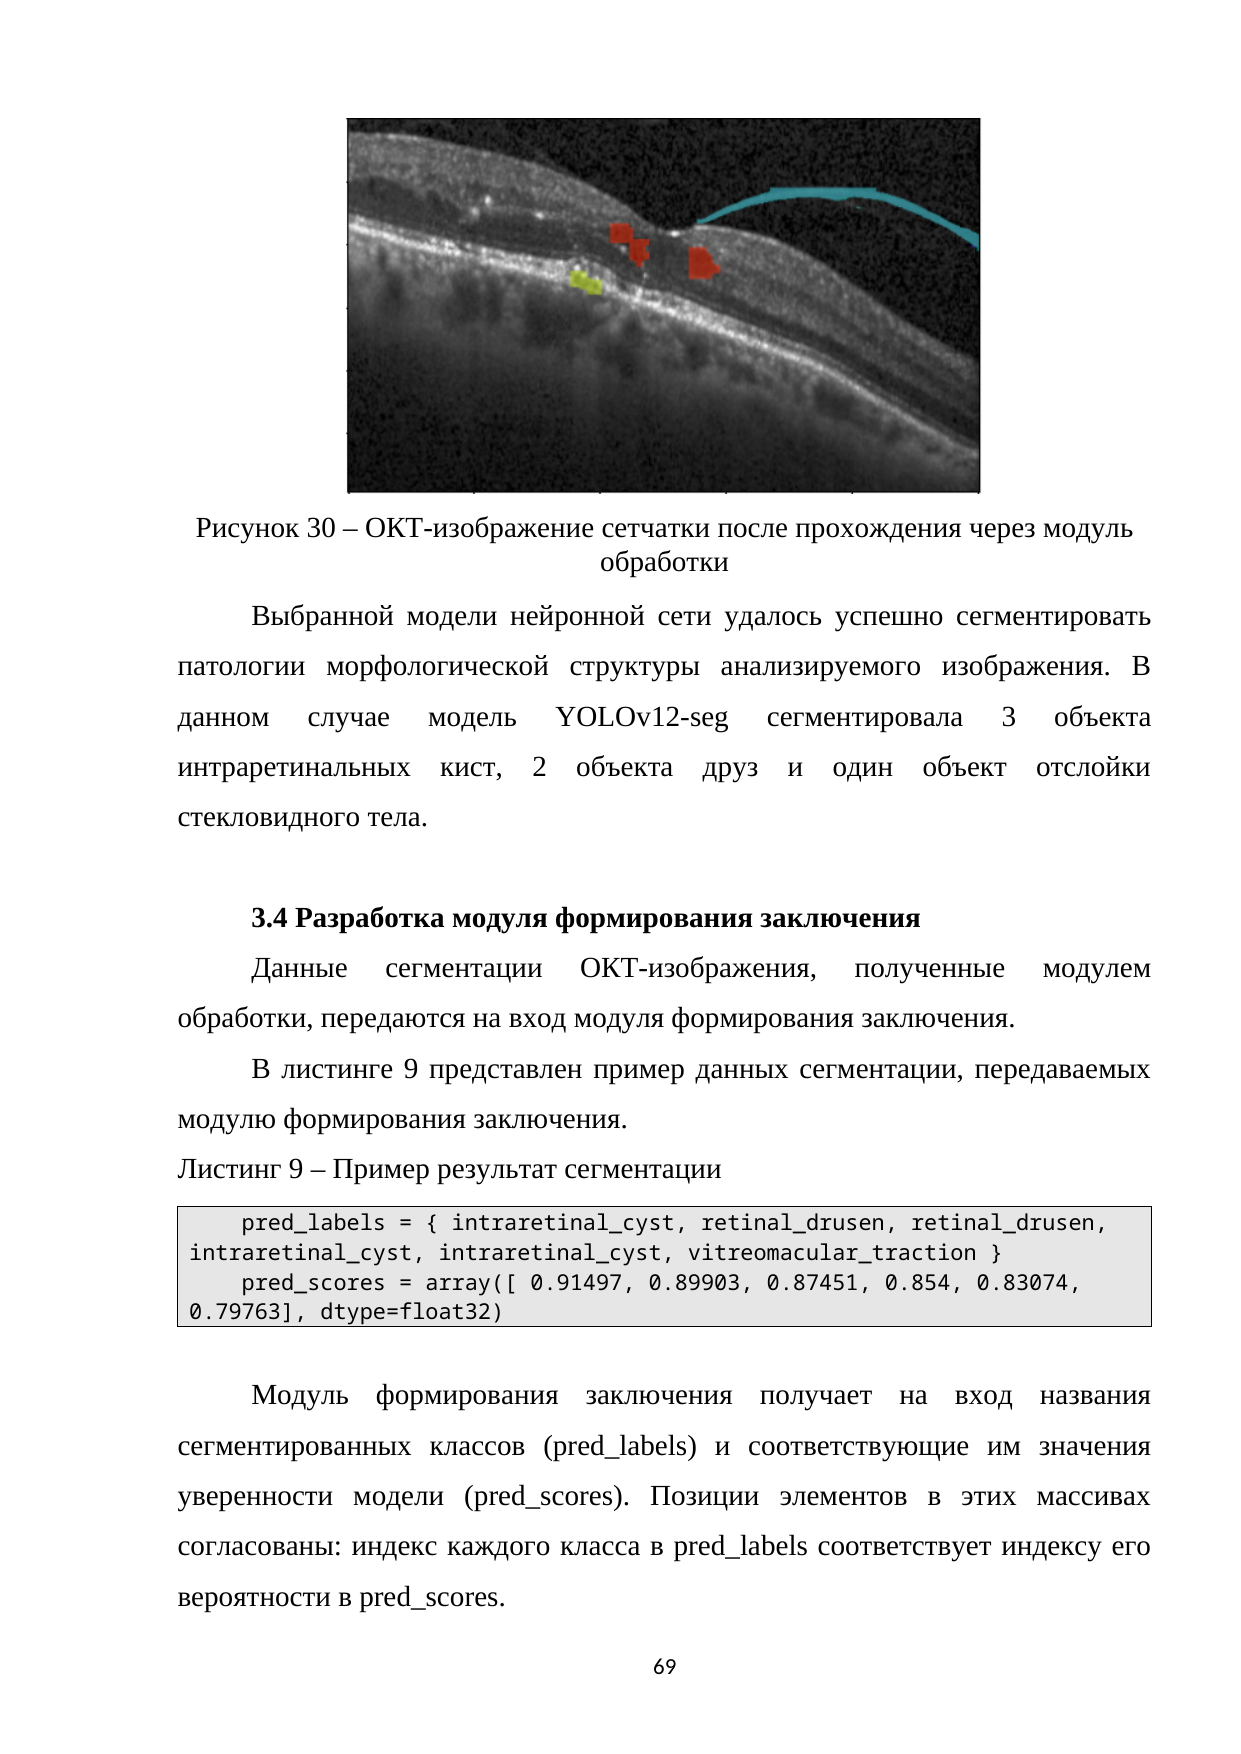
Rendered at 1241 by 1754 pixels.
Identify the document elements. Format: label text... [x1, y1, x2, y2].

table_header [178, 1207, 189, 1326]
text Данные сегментации ОКТ-изображения, полученные модулем обработки, передаются на вход модуля формирования заключения. [177, 950, 1152, 1034]
subtitle Разработка модуля формирования заключения [177, 900, 1152, 933]
text Модуль формирования заключения получает на вход названия сегментированных классов (pred_labels) и соответствующие им значения уверенности модели (pred_scores). Позиции элементов в этих массивах согласованы: индекс каждого класса в pred_labels соответствует индексу его вероятности в pred_scores. [177, 1377, 1152, 1612]
picture [346, 118, 983, 494]
text Выбранной модели нейронной сети удалось успешно сегментировать патологии морфологической структуры анализируемого изображения. В данном случае модель YOLOv12-seg сегментировала 3 объекта интраретинальных кист, 2 объекта друз и один объект отслойки стекловидного тела. [177, 598, 1152, 833]
text В листинге 9 представлен пример данных сегментации, передаваемых модулю формирования заключения. [177, 1051, 1152, 1135]
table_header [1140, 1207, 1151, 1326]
